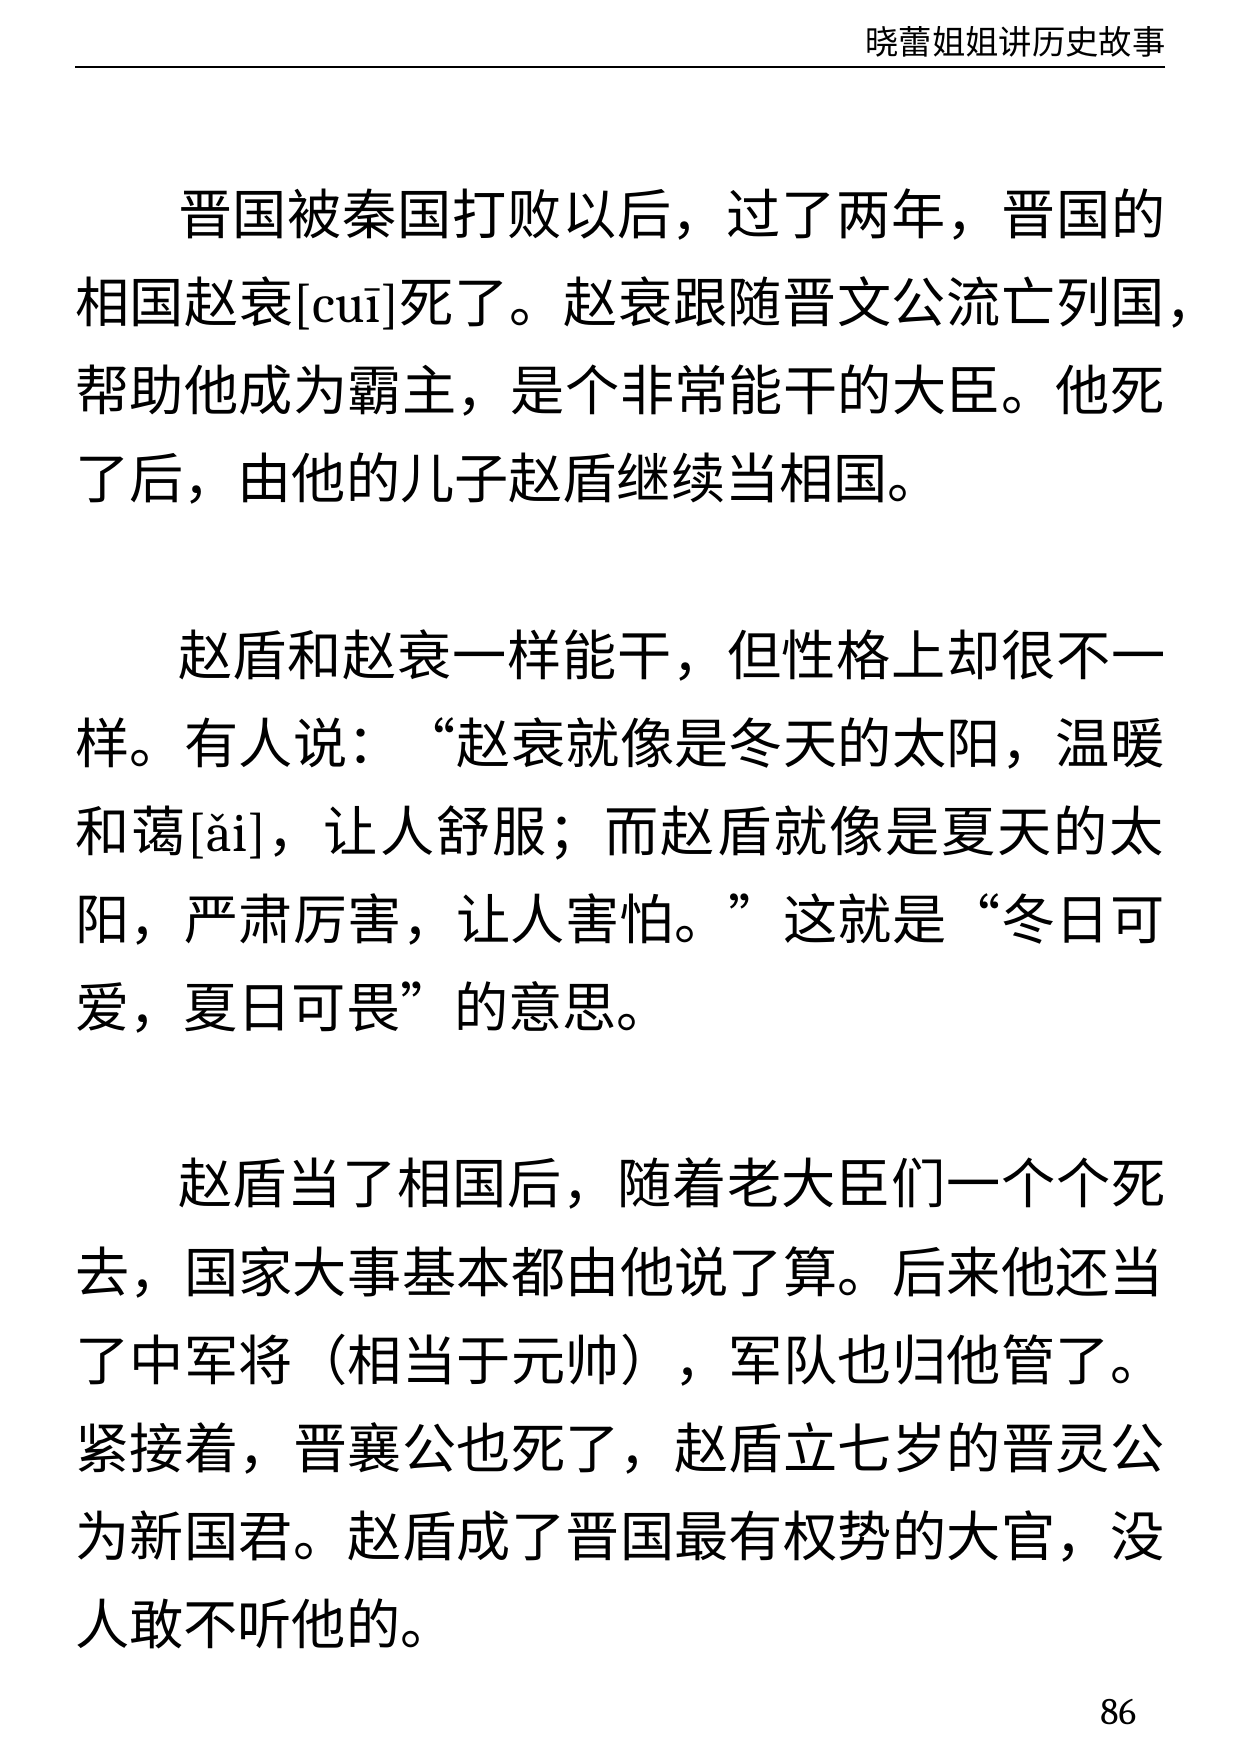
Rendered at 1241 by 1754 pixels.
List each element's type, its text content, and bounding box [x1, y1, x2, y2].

text 赵盾和赵衰一样能干，但性格上却很不一样。有人说：“赵衰就像是冬天的太阳，温暖和蔼[ǎi]，让人舒服；而赵盾就像是夏天的太阳，严肃厉害，让人害怕。”这就是“冬日可爱，夏日可畏”的意思。 [75, 607, 1165, 1048]
text 晋国被秦国打败以后，过了两年，晋国的相国赵衰[cuī]死了。赵衰跟随晋文公流亡列国，帮助他成为霸主，是个非常能干的大臣。他死了后，由他的儿子赵盾继续当相国。 [75, 167, 1165, 519]
text 赵盾当了相国后，随着老大臣们一个个死去，国家大事基本都由他说了算。后来他还当了中军将（相当于元帅），军队也归他管了。紧接着，晋襄公也死了，赵盾立七岁的晋灵公为新国君。赵盾成了晋国最有权势的大官，没人敢不听他的。 [75, 1136, 1165, 1665]
